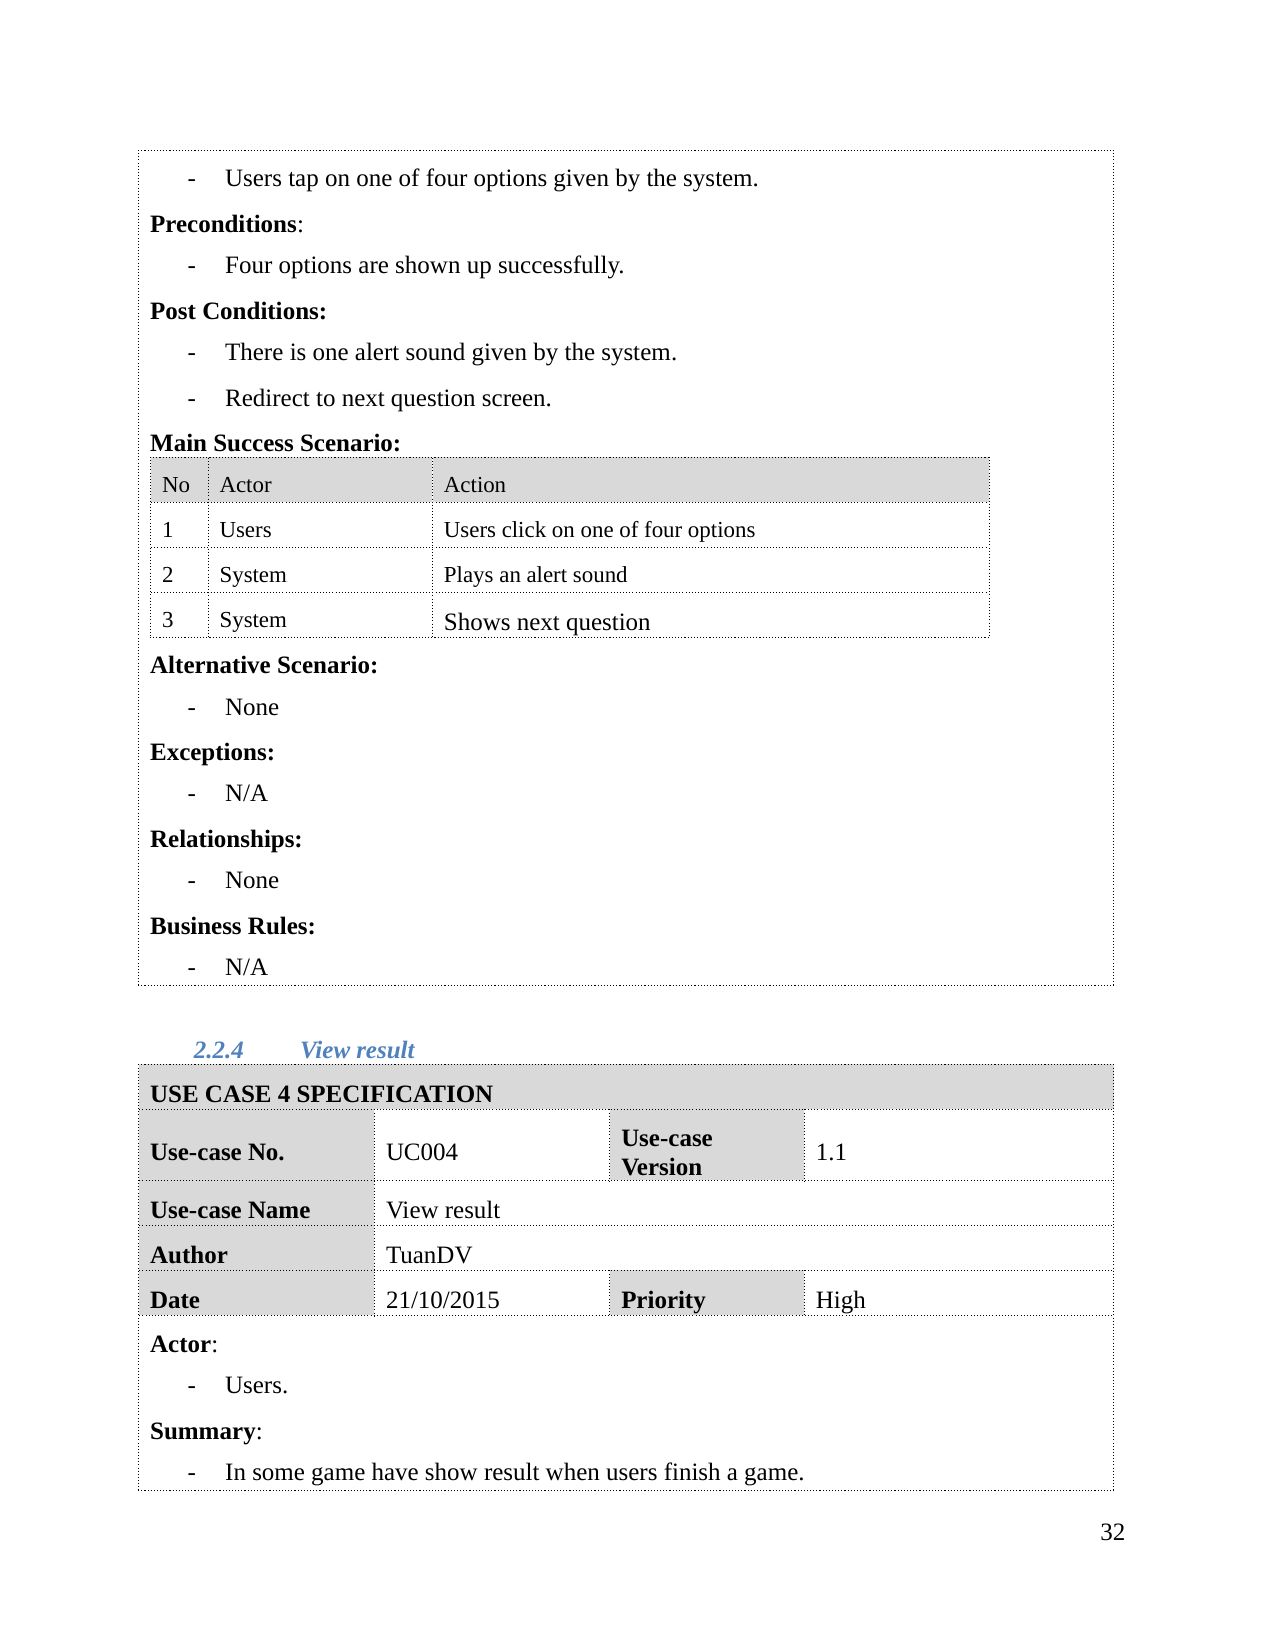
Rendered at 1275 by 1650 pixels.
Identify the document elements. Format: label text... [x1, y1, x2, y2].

table_cell Use-case Version [610, 1109, 804, 1180]
table_cell 21/10/2015 [375, 1270, 610, 1315]
table_cell Use-case Name [139, 1180, 374, 1225]
table_cell 1.1 [804, 1109, 1114, 1180]
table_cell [139, 1315, 1114, 1490]
table_cell High [804, 1270, 1114, 1315]
table_cell Author [139, 1225, 374, 1270]
table_header USE CASE 4 SPECIFICATION [139, 1064, 1114, 1109]
table_cell Use-case No. [139, 1109, 374, 1180]
subtitle View result [194, 1036, 1125, 1064]
table_cell View result [375, 1180, 1114, 1225]
table_cell TuanDV [375, 1225, 1114, 1270]
table_cell Date [139, 1270, 374, 1315]
table_cell Priority [610, 1270, 804, 1315]
table_cell UC004 [375, 1109, 610, 1180]
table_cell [139, 150, 1114, 985]
